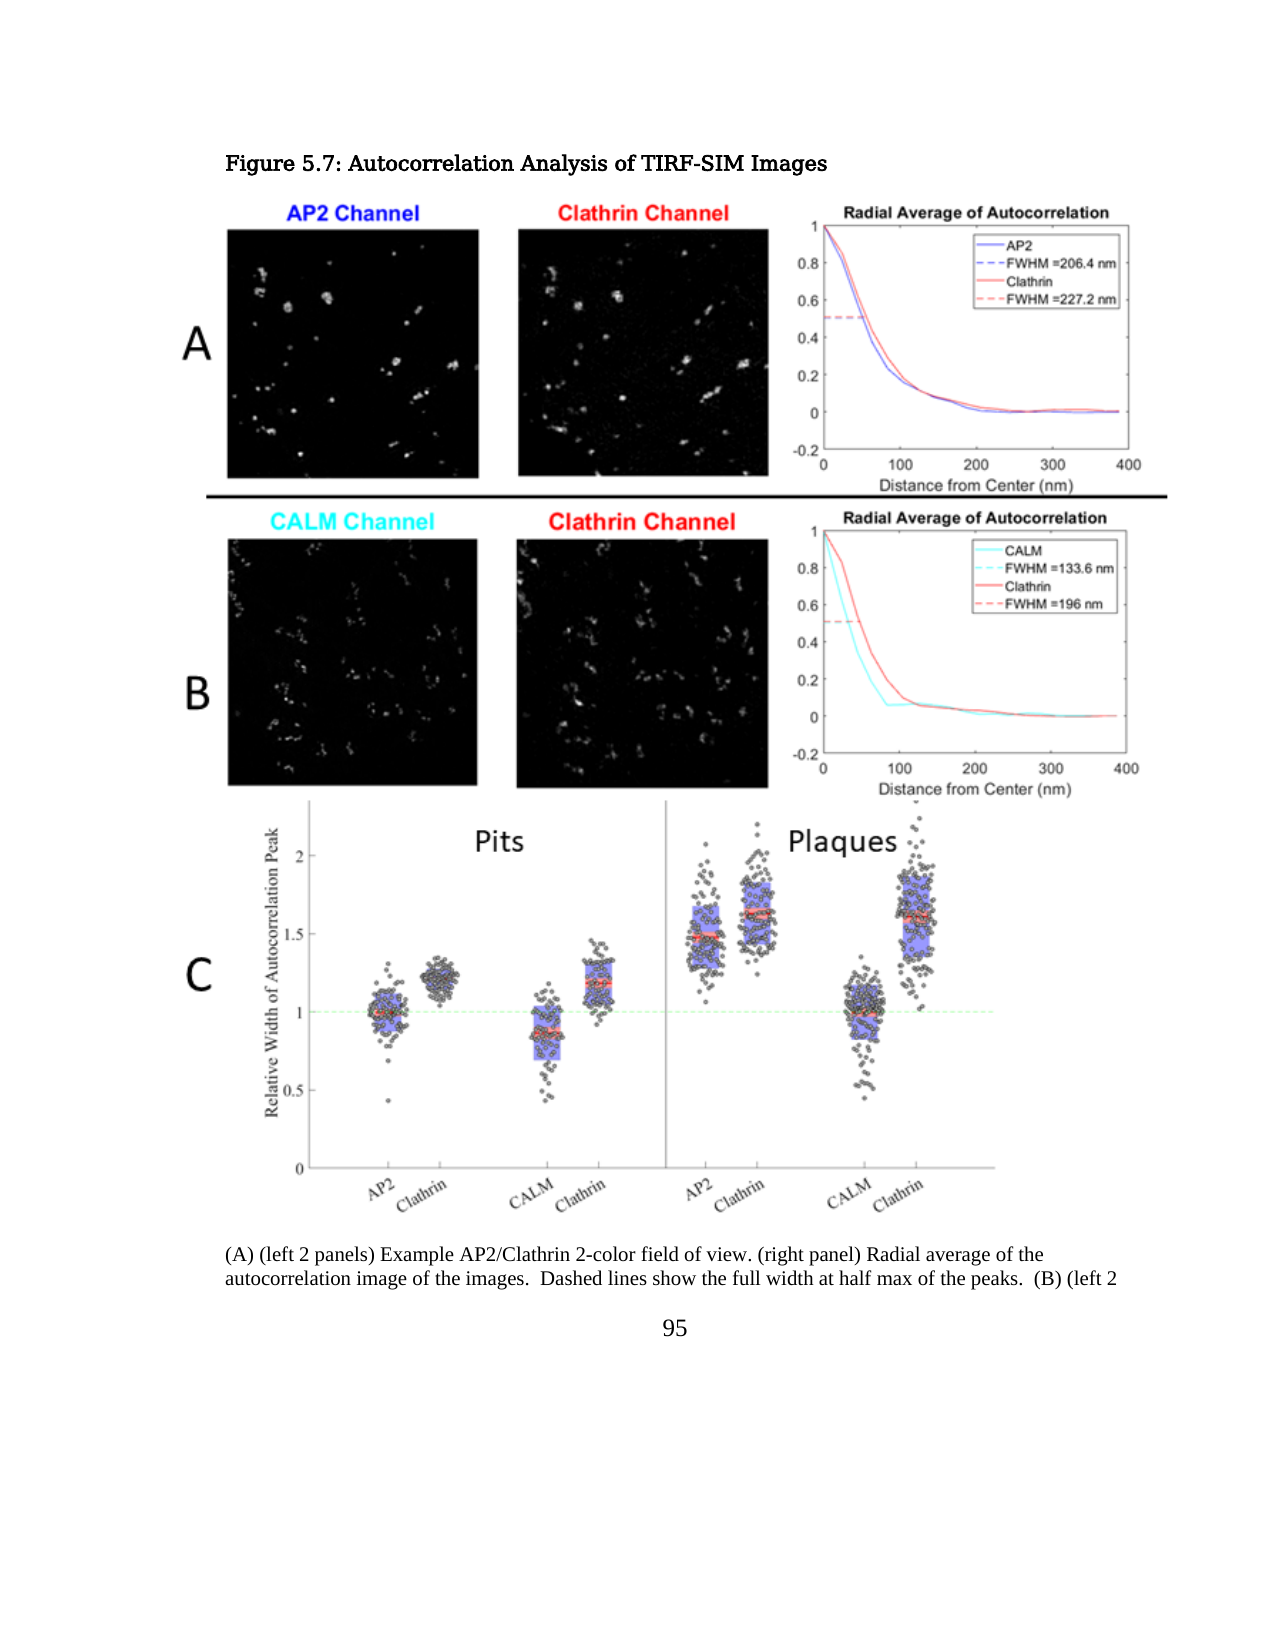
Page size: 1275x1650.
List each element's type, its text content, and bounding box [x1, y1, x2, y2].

text Figure 5.7: Autocorrelation Analysis of TIRF-SIM Images [225, 150, 1125, 175]
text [225, 1221, 1125, 1289]
picture [168, 195, 1168, 1221]
